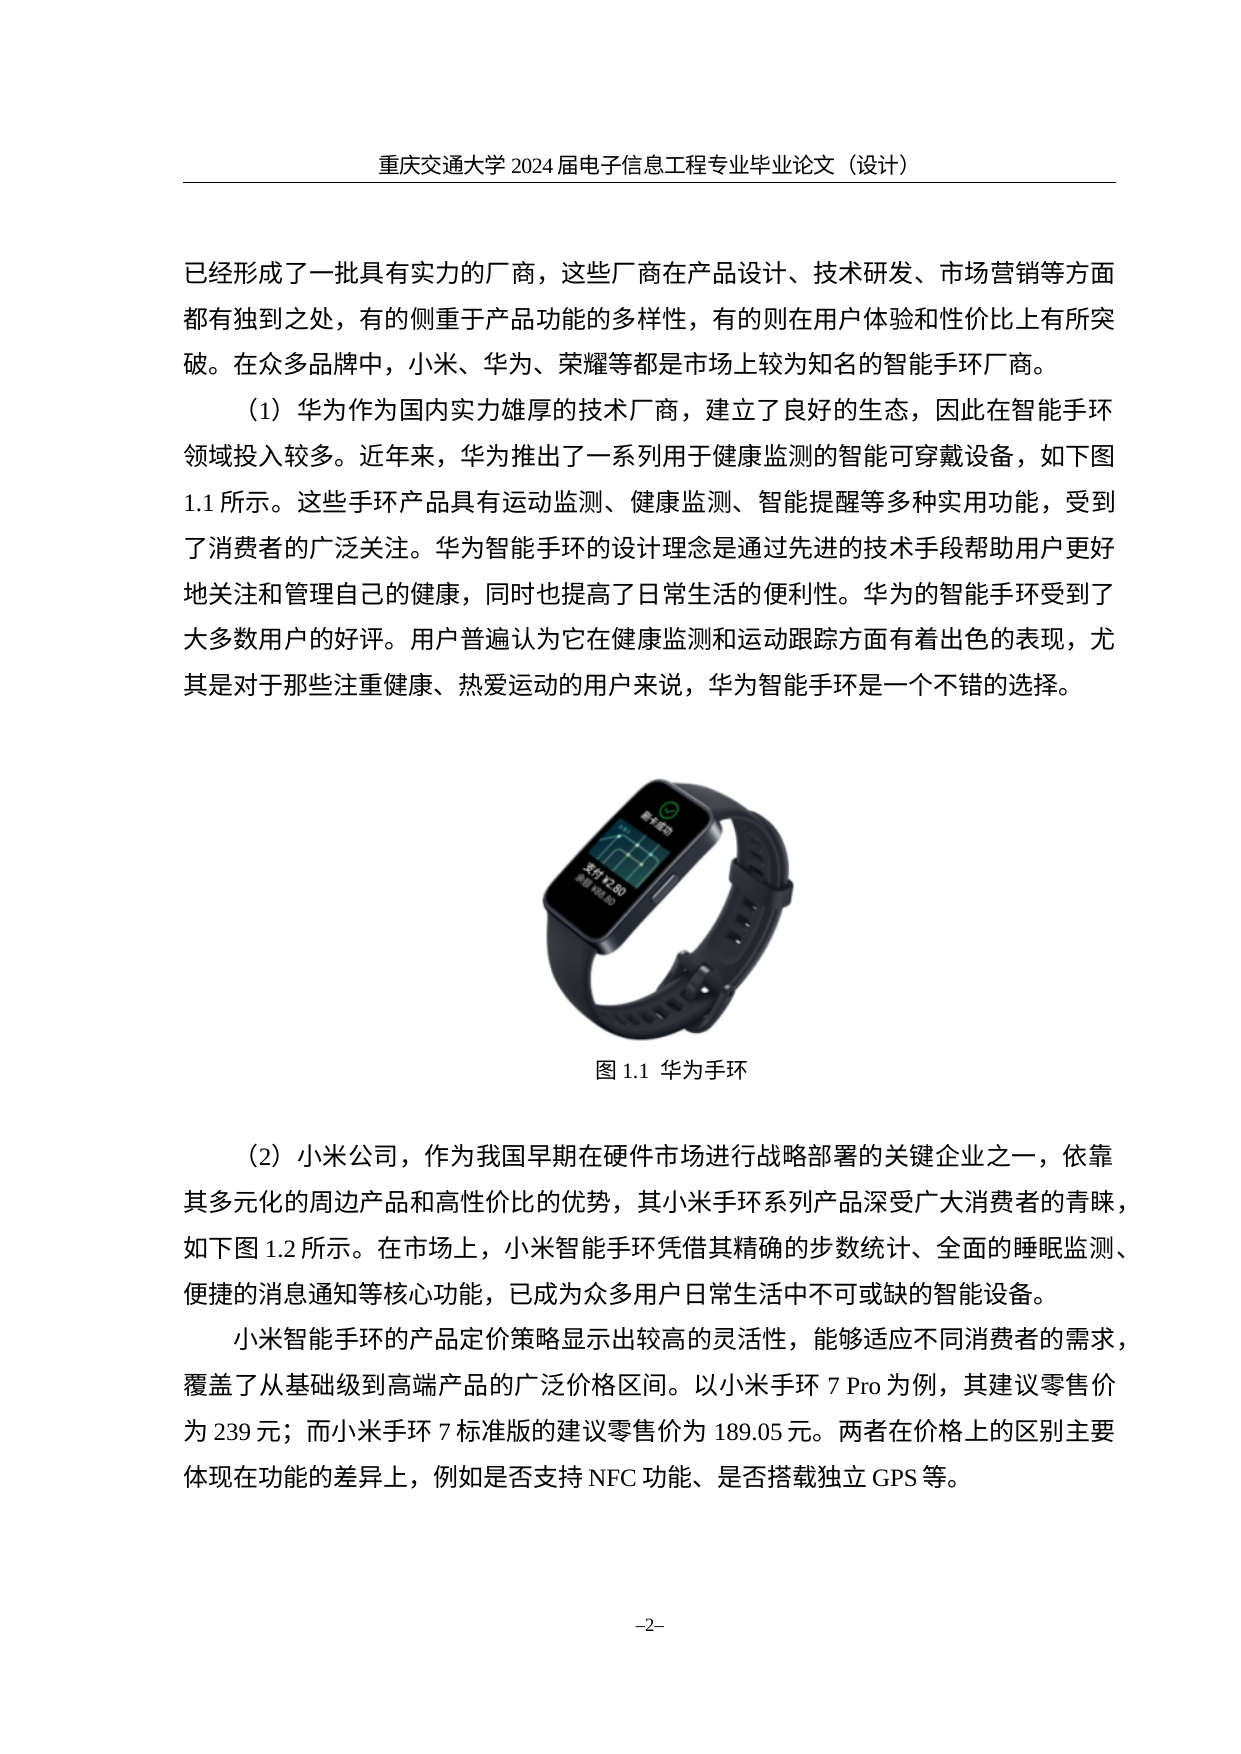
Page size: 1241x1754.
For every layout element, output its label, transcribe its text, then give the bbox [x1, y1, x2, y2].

text 图1.1 华为手环 [183, 1053, 1116, 1085]
text （2）小米公司，作为我国早期在硬件市场进行战略部署的关键企业之一，依靠其多元化的周边产品和高性价比的优势，其小米手环系列产品深受广大消费者的青睐，如下图1.2所示。在市场上，小米智能手环凭借其精确的步数统计、全面的睡眠监测、便捷的消息通知等核心功能，已成为众多用户日常生活中不可或缺的智能设备。 [183, 1129, 1116, 1312]
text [183, 246, 1116, 383]
picture [405, 749, 894, 1047]
text 小米智能手环的产品定价策略显示出较高的灵活性，能够适应不同消费者的需求，覆盖了从基础级到高端产品的广泛价格区间。以小米手环7 Pro为例，其建议零售价为239元；而小米手环7标准版的建议零售价为189.05元。两者在价格上的区别主要体现在功能的差异上，例如是否支持NFC功能、是否搭载独立GPS等。 [183, 1312, 1116, 1496]
text （1）华为作为国内实力雄厚的技术厂商，建立了良好的生态，因此在智能手环领域投入较多。近年来，华为推出了一系列用于健康监测的智能可穿戴设备，如下图1.1所示。这些手环产品具有运动监测、健康监测、智能提醒等多种实用功能，受到了消费者的广泛关注。华为智能手环的设计理念是通过先进的技术手段帮助用户更好地关注和管理自己的健康，同时也提高了日常生活的便利性。华为的智能手环受到了大多数用户的好评。用户普遍认为它在健康监测和运动跟踪方面有着出色的表现，尤其是对于那些注重健康、热爱运动的用户来说，华为智能手环是一个不错的选择。 [183, 383, 1116, 704]
